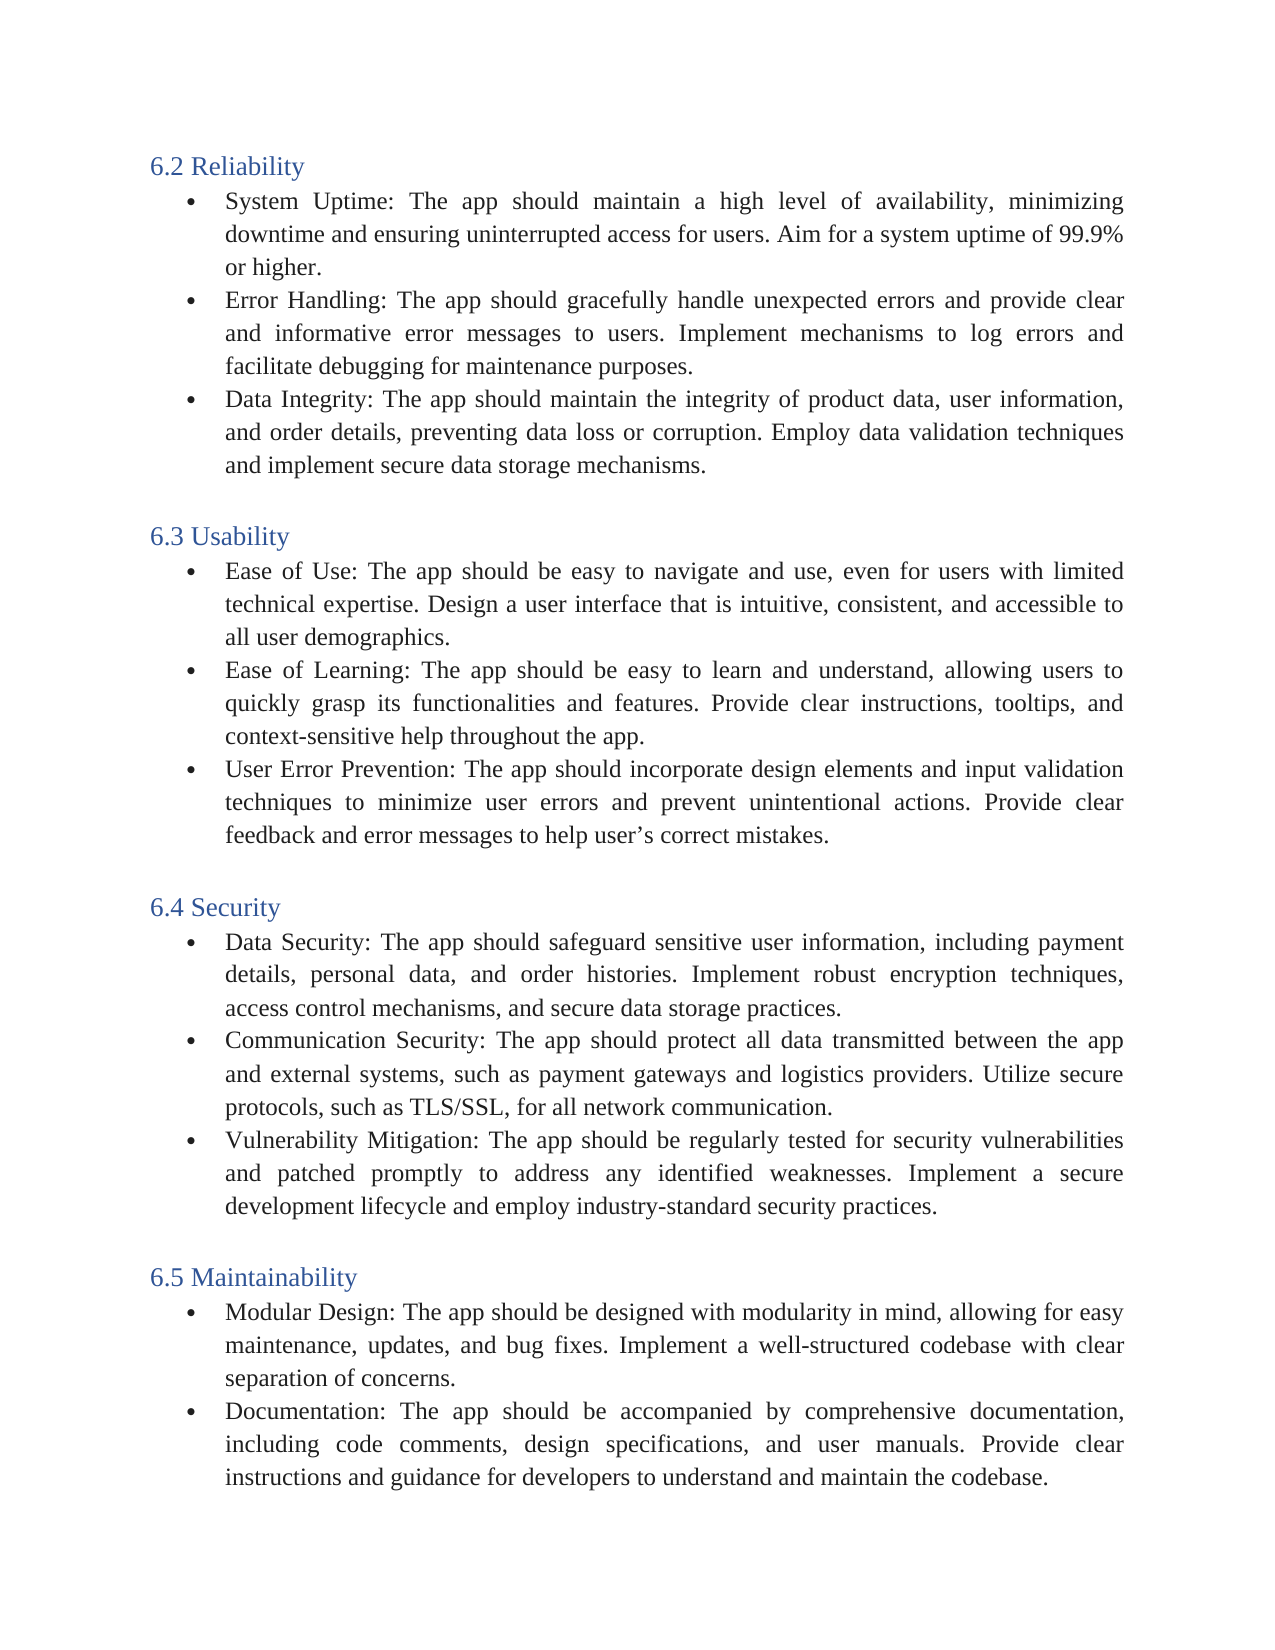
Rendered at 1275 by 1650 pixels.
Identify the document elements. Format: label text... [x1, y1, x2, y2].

list User Error Prevention: The app should incorporate design elements and input validation techniques to minimize user errors and prevent unintentional actions. Provide clear feedback and error messages to help user’s correct mistakes. [187, 754, 1125, 849]
list Data Integrity: The app should maintain the integrity of product data, user information, and order details, preventing data loss or corruption. Employ data validation techniques and implement secure data storage mechanisms. [187, 384, 1125, 479]
list Vulnerability Mitigation: The app should be regularly tested for security vulnerabilities and patched promptly to address any identified weaknesses. Implement a secure development lifecycle and employ industry-standard security practices. [187, 1125, 1125, 1219]
list Ease of Learning: The app should be easy to learn and understand, allowing users to quickly grasp its functionalities and features. Provide clear instructions, tooltips, and context-sensitive help throughout the app. [187, 655, 1125, 750]
list Communication Security: The app should protect all data transmitted between the app and external systems, such as payment gateways and logistics providers. Utilize secure protocols, such as TLS/SSL, for all network communication. [187, 1026, 1125, 1120]
subtitle 6.4 Security [150, 891, 1125, 922]
subtitle 6.2 Reliability [150, 150, 1125, 181]
subtitle 6.5 Maintainability [150, 1261, 1125, 1292]
list System Uptime: The app should maintain a high level of availability, minimizing downtime and ensuring uninterrupted access for users. Aim for a system uptime of 99.9% or higher. [187, 186, 1125, 281]
subtitle 6.3 Usability [150, 520, 1125, 552]
list Data Security: The app should safeguard sensitive user information, including payment details, personal data, and order histories. Implement robust encryption techniques, access control mechanisms, and secure data storage practices. [187, 927, 1125, 1021]
list Ease of Use: The app should be easy to navigate and use, even for users with limited technical expertise. Design a user interface that is intuitive, consistent, and accessible to all user demographics. [187, 556, 1125, 651]
list Error Handling: The app should gracefully handle unexpected errors and provide clear and informative error messages to users. Implement mechanisms to log errors and facilitate debugging for maintenance purposes. [187, 285, 1125, 379]
list Documentation: The app should be accompanied by comprehensive documentation, including code comments, design specifications, and user manuals. Provide clear instructions and guidance for developers to understand and maintain the codebase. [187, 1396, 1125, 1491]
list Modular Design: The app should be designed with modularity in mind, allowing for easy maintenance, updates, and bug fixes. Implement a well-structured codebase with clear separation of concerns. [187, 1297, 1125, 1392]
